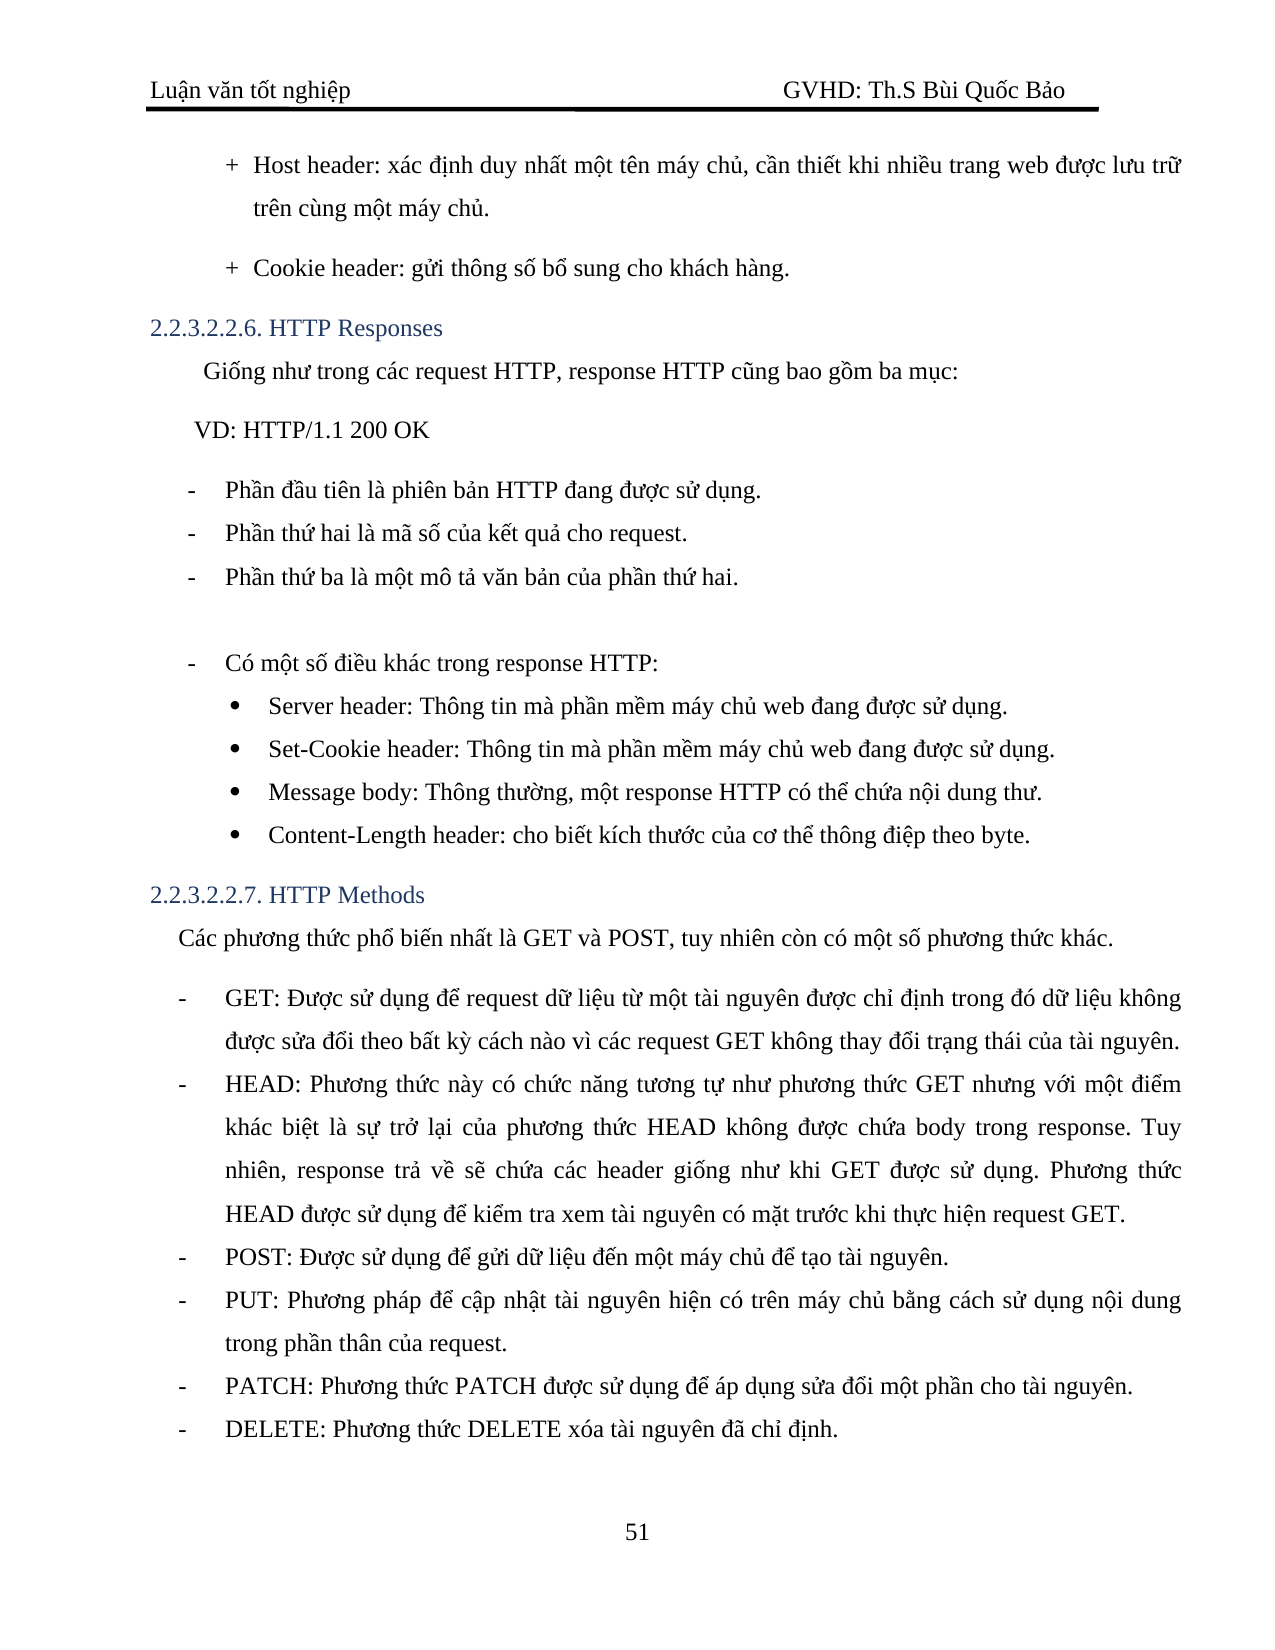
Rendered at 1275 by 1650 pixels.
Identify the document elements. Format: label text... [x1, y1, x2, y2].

text VD: HTTP/1.1 200 OK [150, 416, 1184, 444]
list Có một số điều khác trong response HTTP: [187, 648, 1184, 677]
subtitle 2.2.3.2.2.6. HTTP Responses [150, 313, 1184, 341]
text + Host header: xác định duy nhất một tên máy chủ, cần thiết khi nhiều trang web được lưu trữ trên cùng một máy chủ. [225, 150, 1184, 222]
list PATCH: Phương thức PATCH được sử dụng để áp dụng sửa đổi một phần cho tài nguyên. [178, 1371, 1184, 1400]
text Giống như trong các request HTTP, response HTTP cũng bao gồm ba mục: [150, 356, 1184, 384]
list Server header: Thông tin mà phần mềm máy chủ web đang được sử dụng. [231, 691, 1184, 720]
text Các phương thức phổ biến nhất là GET và POST, tuy nhiên còn có một số phương thức khác. [150, 923, 1184, 952]
text + Cookie header: gửi thông số bổ sung cho khách hàng. [225, 253, 1184, 282]
list DELETE: Phương thức DELETE xóa tài nguyên đã chỉ định. [178, 1414, 1184, 1443]
list Message body: Thông thường, một response HTTP có thể chứa nội dung thư. [231, 777, 1184, 806]
list POST: Được sử dụng để gửi dữ liệu đến một máy chủ để tạo tài nguyên. [178, 1242, 1184, 1271]
list Phần đầu tiên là phiên bản HTTP đang được sử dụng. [187, 475, 1184, 504]
list Phần thứ ba là một mô tả văn bản của phần thứ hai. [187, 562, 1184, 590]
list Content-Length header: cho biết kích thước của cơ thể thông điệp theo byte. [231, 820, 1184, 849]
list Phần thứ hai là mã số của kết quả cho request. [187, 518, 1184, 547]
list PUT: Phương pháp để cập nhật tài nguyên hiện có trên máy chủ bằng cách sử dụng nội dung trong phần thân của request. [178, 1285, 1184, 1357]
list HEAD: Phương thức này có chức năng tương tự như phương thức GET nhưng với một điểm khác biệt là sự trở lại của phương thức HEAD không được chứa body trong response. Tuy nhiên, response trả về sẽ chứa các header giống như khi GET được sử dụng. Phương thức HEAD được sử dụng để kiểm tra xem tài nguyên có mặt trước khi thực hiện request GET. [178, 1069, 1184, 1227]
list GET: Được sử dụng để request dữ liệu từ một tài nguyên được chỉ định trong đó dữ liệu không được sửa đổi theo bất kỳ cách nào vì các request GET không thay đổi trạng thái của tài nguyên. [178, 983, 1184, 1055]
list Set-Cookie header: Thông tin mà phần mềm máy chủ web đang được sử dụng. [231, 734, 1184, 763]
subtitle 2.2.3.2.2.7. HTTP Methods [150, 880, 1184, 909]
